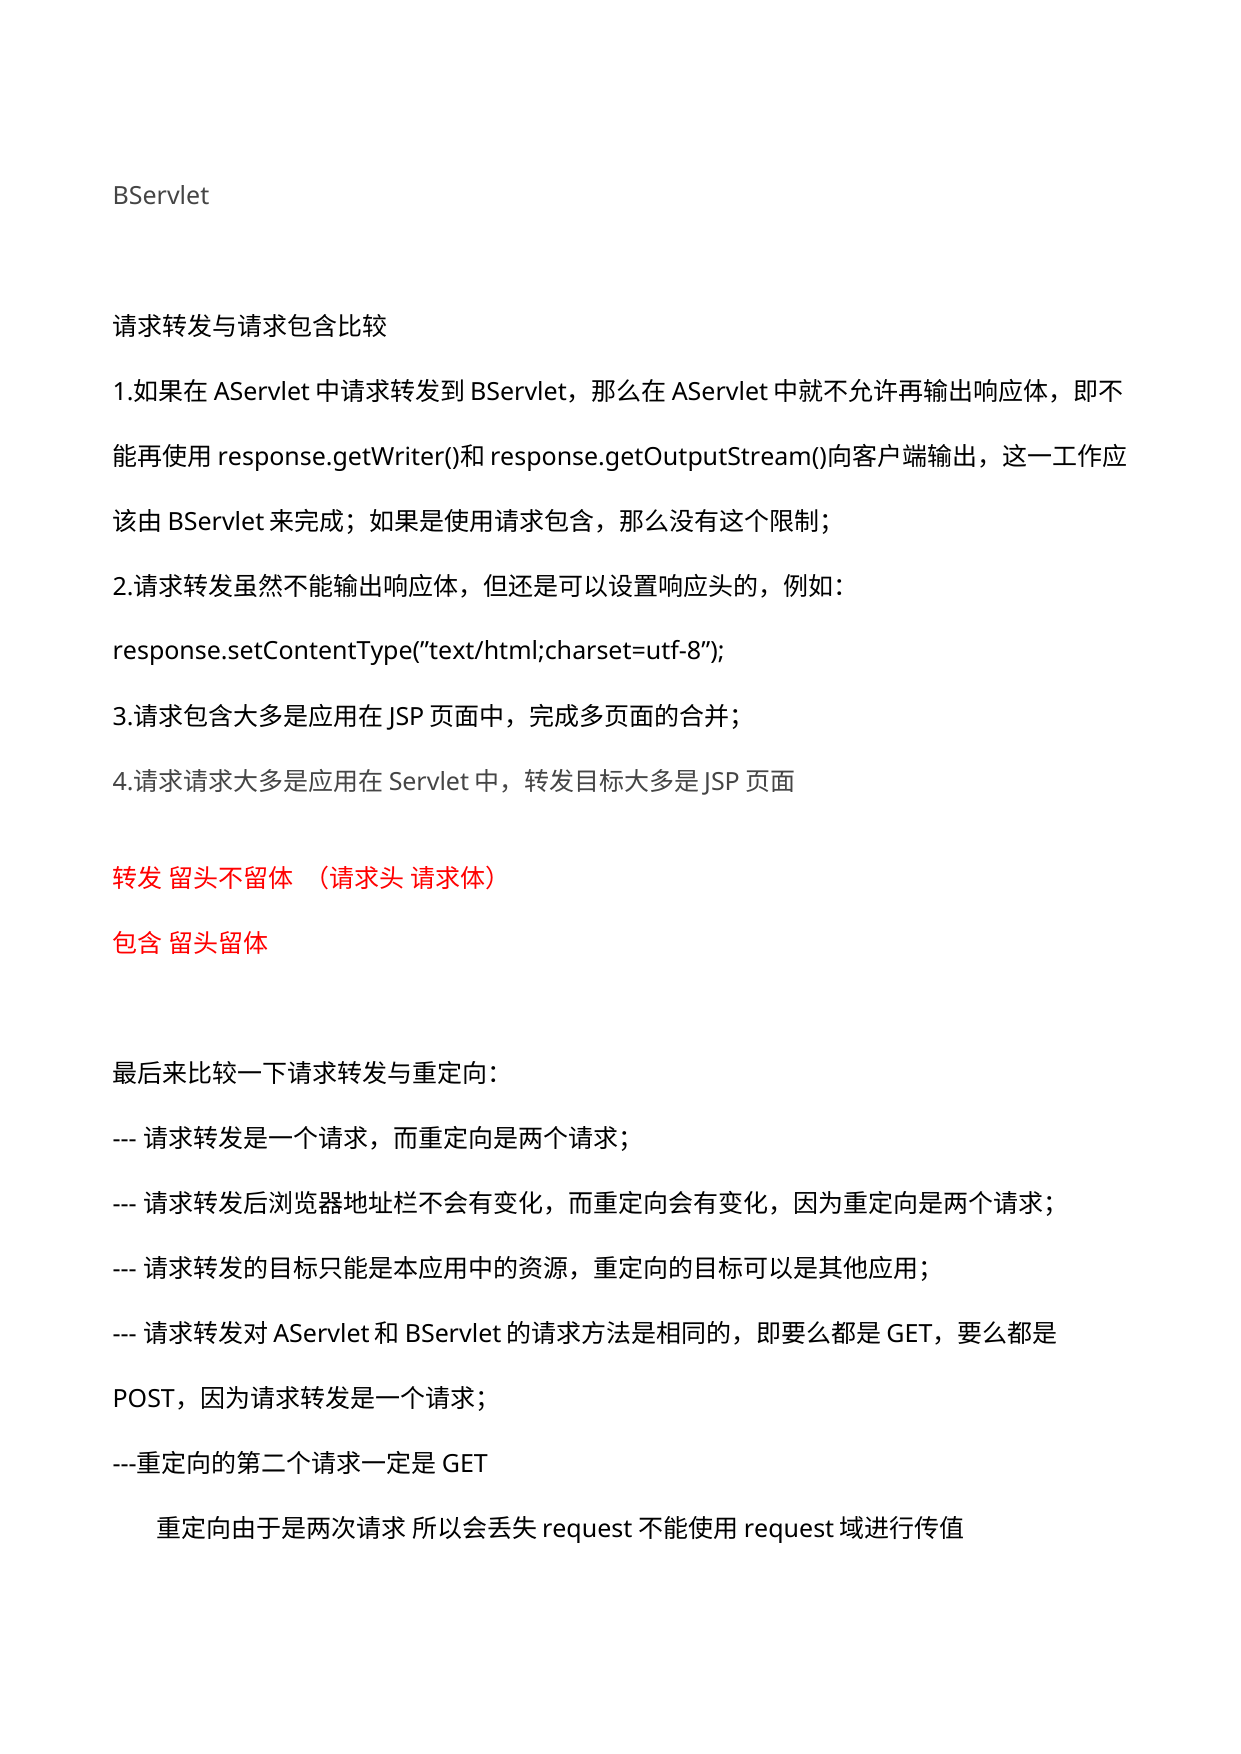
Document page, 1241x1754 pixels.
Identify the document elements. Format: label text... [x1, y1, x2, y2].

text 4.请求请求大多是应用在Servlet中，转发目标大多是JSP页面 [112, 747, 1128, 812]
text 请求转发与请求包含比较 [112, 292, 1128, 357]
text 转发 留头不留体 （请求头 请求体） [112, 844, 1128, 909]
text --- 请求转发是一个请求，而重定向是两个请求； [112, 1104, 1128, 1169]
text --- 请求转发对AServlet和BServlet的请求方法是相同的，即要么都是GET，要么都是POST，因为请求转发是一个请求； [112, 1299, 1128, 1429]
text 3.请求包含大多是应用在JSP页面中，完成多页面的合并； [112, 682, 1128, 747]
text --- 请求转发后浏览器地址栏不会有变化，而重定向会有变化，因为重定向是两个请求； [112, 1169, 1128, 1234]
text 2.请求转发虽然不能输出响应体，但还是可以设置响应头的，例如：response.setContentType(”text/html;charset=utf-8”); [112, 552, 1128, 682]
text 最后来比较一下请求转发与重定向： [112, 1039, 1128, 1104]
text 重定向由于是两次请求 所以会丢失request 不能使用request域进行传值 [112, 1494, 1128, 1559]
text --- 请求转发的目标只能是本应用中的资源，重定向的目标可以是其他应用； [112, 1234, 1128, 1299]
text BServlet [112, 162, 1128, 292]
text 1.如果在AServlet中请求转发到BServlet，那么在AServlet中就不允许再输出响应体，即不能再使用response.getWriter()和response.getOutputStream()向客户端输出，这一工作应该由BServlet来完成；如果是使用请求包含，那么没有这个限制； [112, 357, 1128, 552]
text ---重定向的第二个请求一定是GET [112, 1429, 1128, 1494]
text 包含 留头留体 [112, 909, 1128, 1039]
